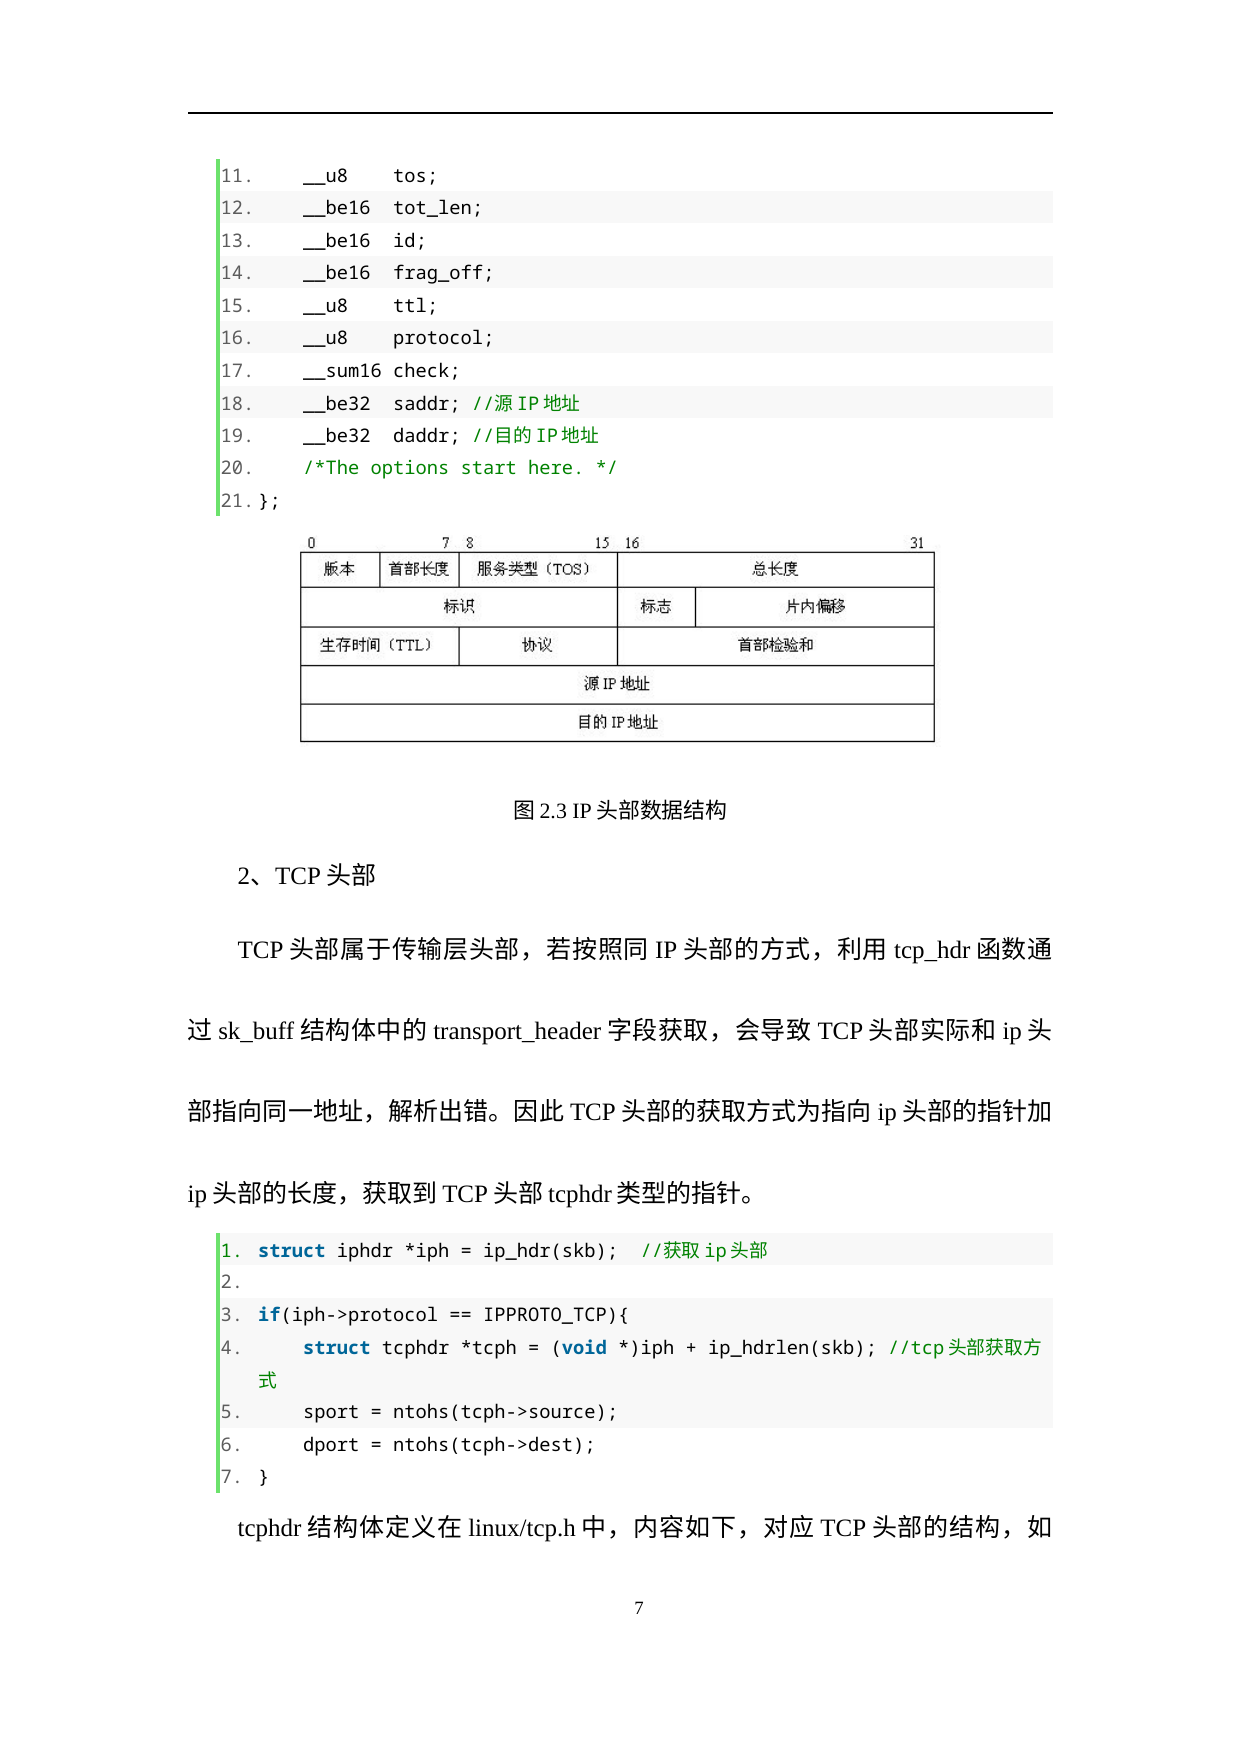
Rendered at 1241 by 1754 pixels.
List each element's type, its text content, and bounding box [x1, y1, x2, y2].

list struct iphdr *iph = ip_hdr(skb); //获取ip头部 [220, 1233, 1053, 1265]
list dport = ntohs(tcph->dest); [220, 1428, 1053, 1460]
list __be16 id; [220, 223, 1053, 256]
list __be32 daddr; //目的IP地址 [220, 418, 1053, 451]
list }; [220, 483, 1053, 516]
list __u8 ttl; [220, 288, 1053, 321]
picture [299, 535, 941, 747]
list if(iph->protocol == IPPROTO_TCP){ [220, 1298, 1053, 1330]
list sport = ntohs(tcph->source); [220, 1395, 1053, 1428]
text TCP头部属于传输层头部，若按照同IP头部的方式，利用tcp_hdr函数通过sk_buff结构体中的transport_header字段获取，会导致TCP头部实际和ip头部指向同一地址，解析出错。因此TCP头部的获取方式为指向ip头部的指针加ip头部的长度，获取到TCP头部tcphdr类型的指针。 [187, 915, 1053, 1224]
list __be32 saddr; //源IP地址 [220, 386, 1053, 418]
list __be16 frag_off; [220, 256, 1053, 288]
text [187, 1493, 1053, 1558]
list } [220, 1460, 1053, 1493]
list __sum16 check; [220, 353, 1053, 386]
list __u8 protocol; [220, 321, 1053, 353]
text 2、TCP头部 [187, 841, 1053, 906]
list struct tcphdr *tcph = (void *)iph + ip_hdrlen(skb); //tcp头部获取方式 [220, 1330, 1053, 1395]
list /*The options start here. */ [220, 451, 1053, 483]
list __u8 tos; [216, 158, 1053, 191]
list __be16 tot_len; [220, 191, 1053, 223]
